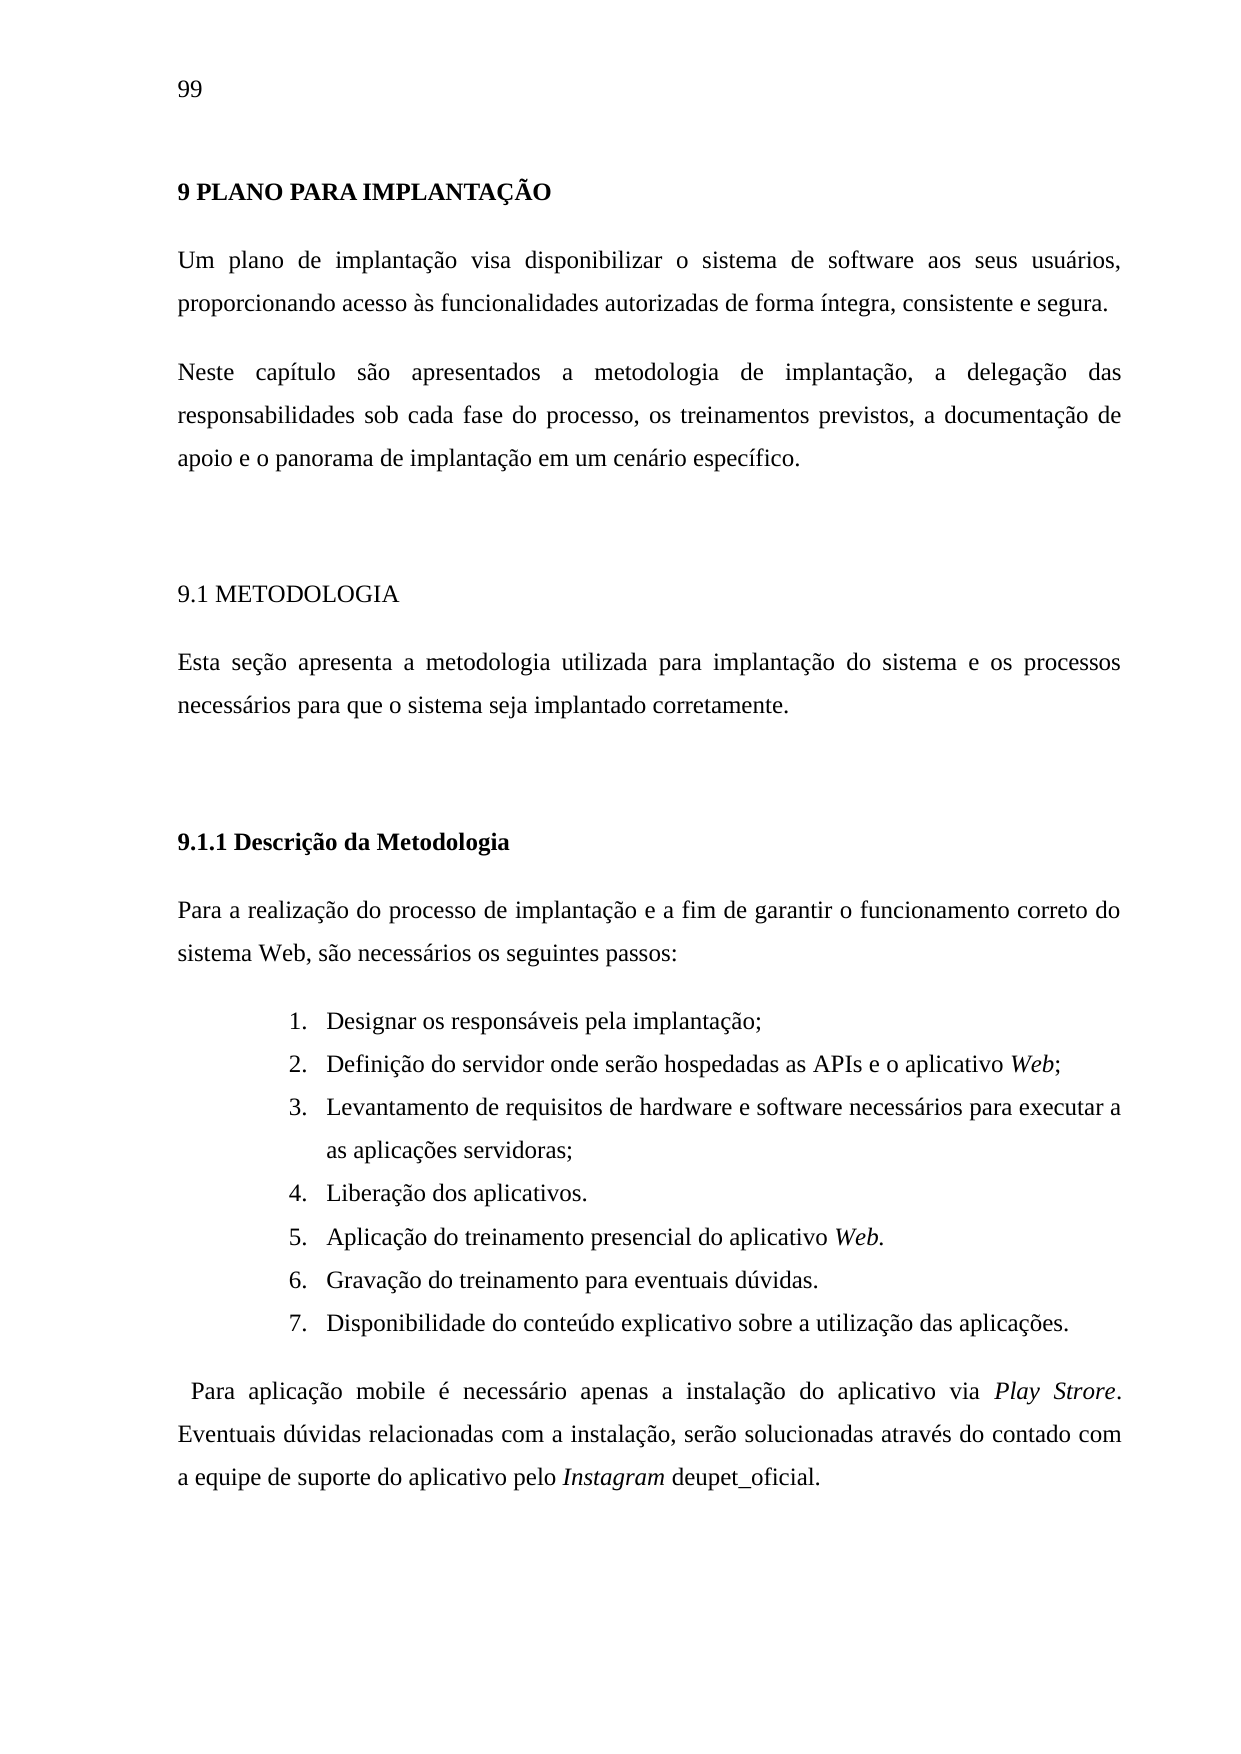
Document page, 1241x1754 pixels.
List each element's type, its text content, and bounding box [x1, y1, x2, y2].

text Um plano de implantação visa disponibilizar o sistema de software aos seus usuários, proporcionando acesso às funcionalidades autorizadas de forma íntegra, consistente e segura. [177, 245, 1122, 317]
list Liberação dos aplicativos. [288, 1178, 1122, 1207]
list Designar os responsáveis pela implantação; [288, 1006, 1122, 1035]
subtitle 9.1.1 Descrição da Metodologia [177, 827, 1122, 855]
text Esta seção apresenta a metodologia utilizada para implantação do sistema e os processos necessários para que o sistema seja implantado corretamente. [177, 647, 1122, 719]
list Levantamento de requisitos de hardware e software necessários para executar a as aplicações servidoras; [288, 1092, 1122, 1164]
subtitle 9 PLANO PARA IMPLANTAÇÃO [177, 177, 1122, 206]
list Definição do servidor onde serão hospedadas as APIs e o aplicativo Web; [288, 1049, 1122, 1078]
text Para a realização do processo de implantação e a fim de garantir o funcionamento correto do sistema Web, são necessários os seguintes passos: [177, 895, 1122, 967]
list Gravação do treinamento para eventuais dúvidas. [288, 1265, 1122, 1293]
subtitle 9.1 METODOLOGIA [177, 579, 1122, 608]
text Para aplicação mobile é necessário apenas a instalação do aplicativo via Play Strore. Eventuais dúvidas relacionadas com a instalação, serão solucionadas através do contado com a equipe de suporte do aplicativo pelo Instagram deupet_oficial. [177, 1376, 1122, 1491]
text Neste capítulo são apresentados a metodologia de implantação, a delegação das responsabilidades sob cada fase do processo, os treinamentos previstos, a documentação de apoio e o panorama de implantação em um cenário específico. [177, 357, 1122, 472]
list Aplicação do treinamento presencial do aplicativo Web. [288, 1222, 1122, 1250]
list Disponibilidade do conteúdo explicativo sobre a utilização das aplicações. [288, 1308, 1122, 1337]
